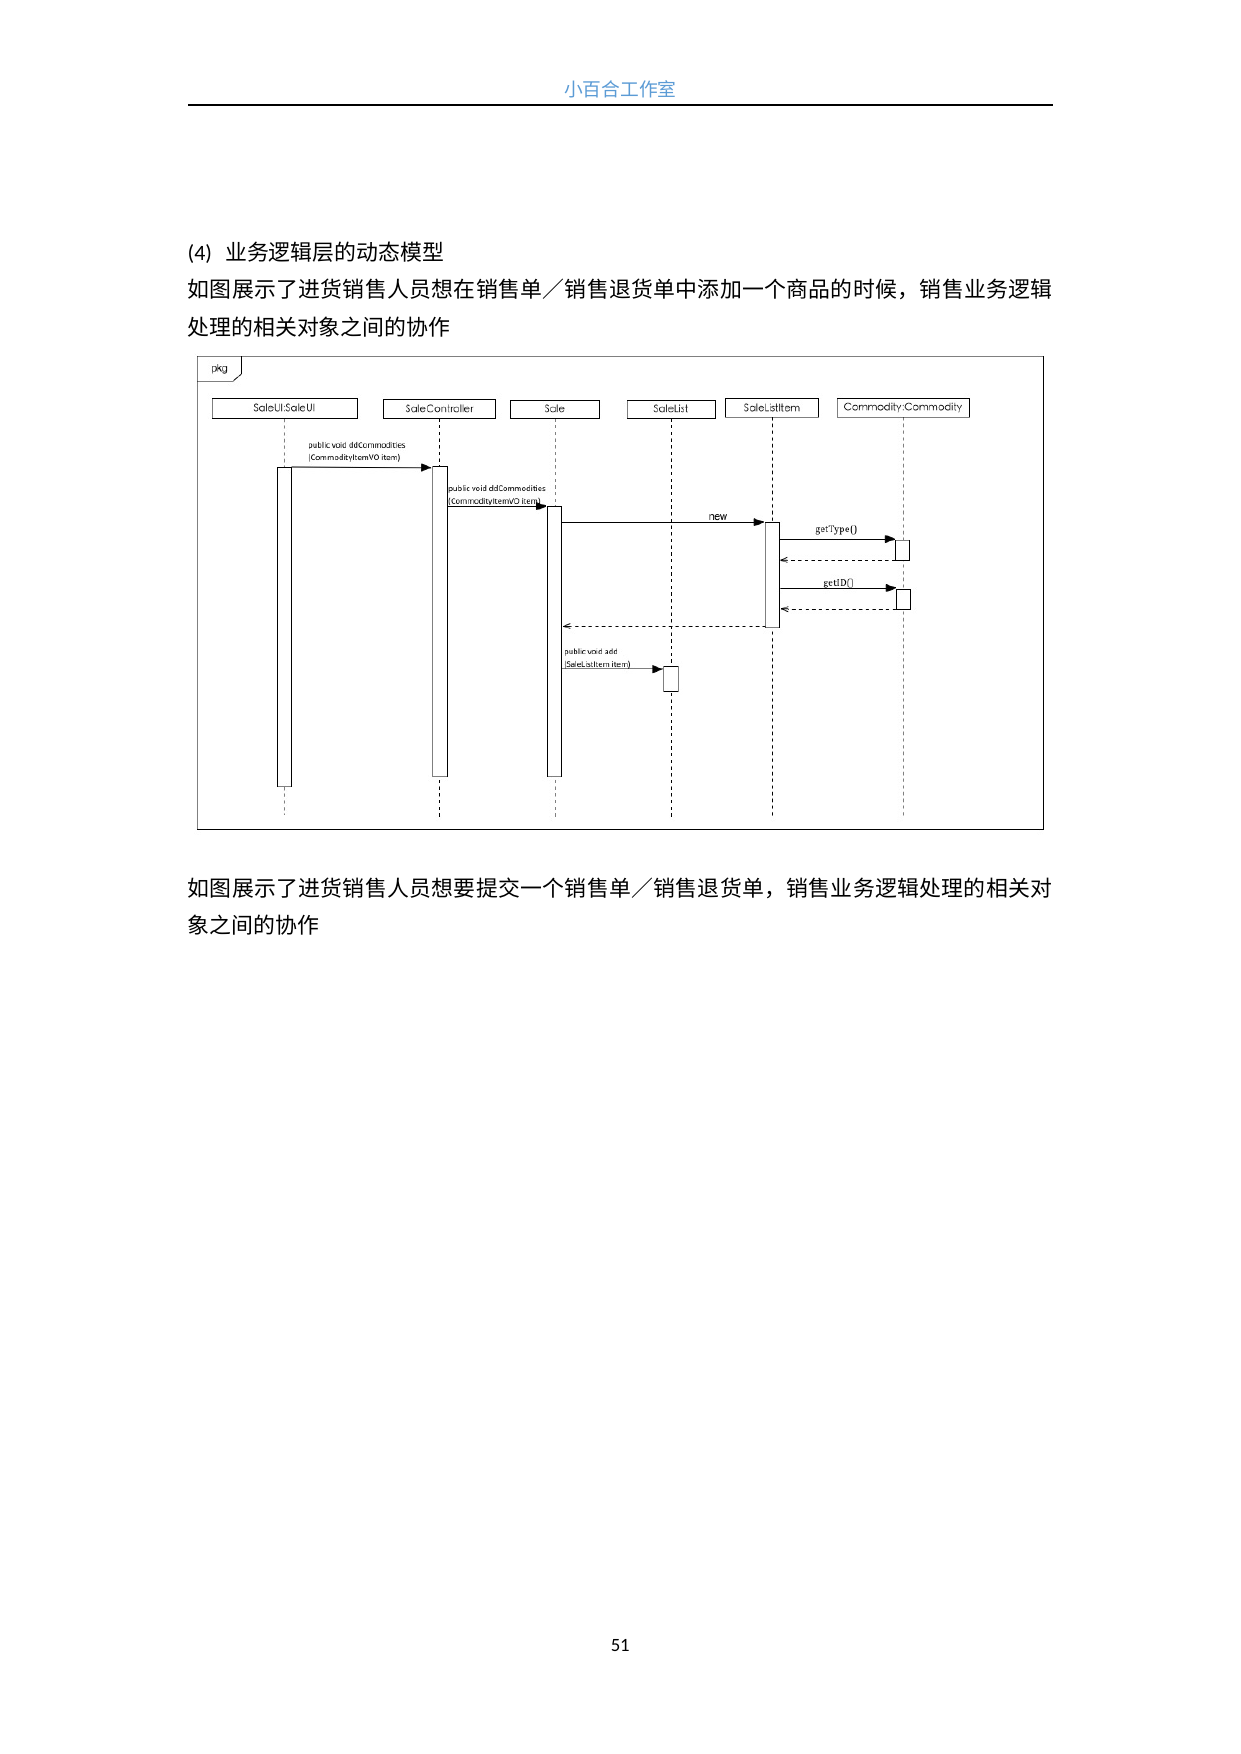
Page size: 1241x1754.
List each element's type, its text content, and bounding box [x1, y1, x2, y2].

text 如图展示了进货销售人员想要提交一个销售单／销售退货单，销售业务逻辑处理的相关对象之间的协作 [187, 871, 1053, 940]
list 业务逻辑层的动态模型 [187, 235, 1053, 267]
text 如图展示了进货销售人员想在销售单／销售退货单中添加一个商品的时候，销售业务逻辑处理的相关对象之间的协作 [187, 272, 1053, 342]
picture [187, 346, 1052, 838]
